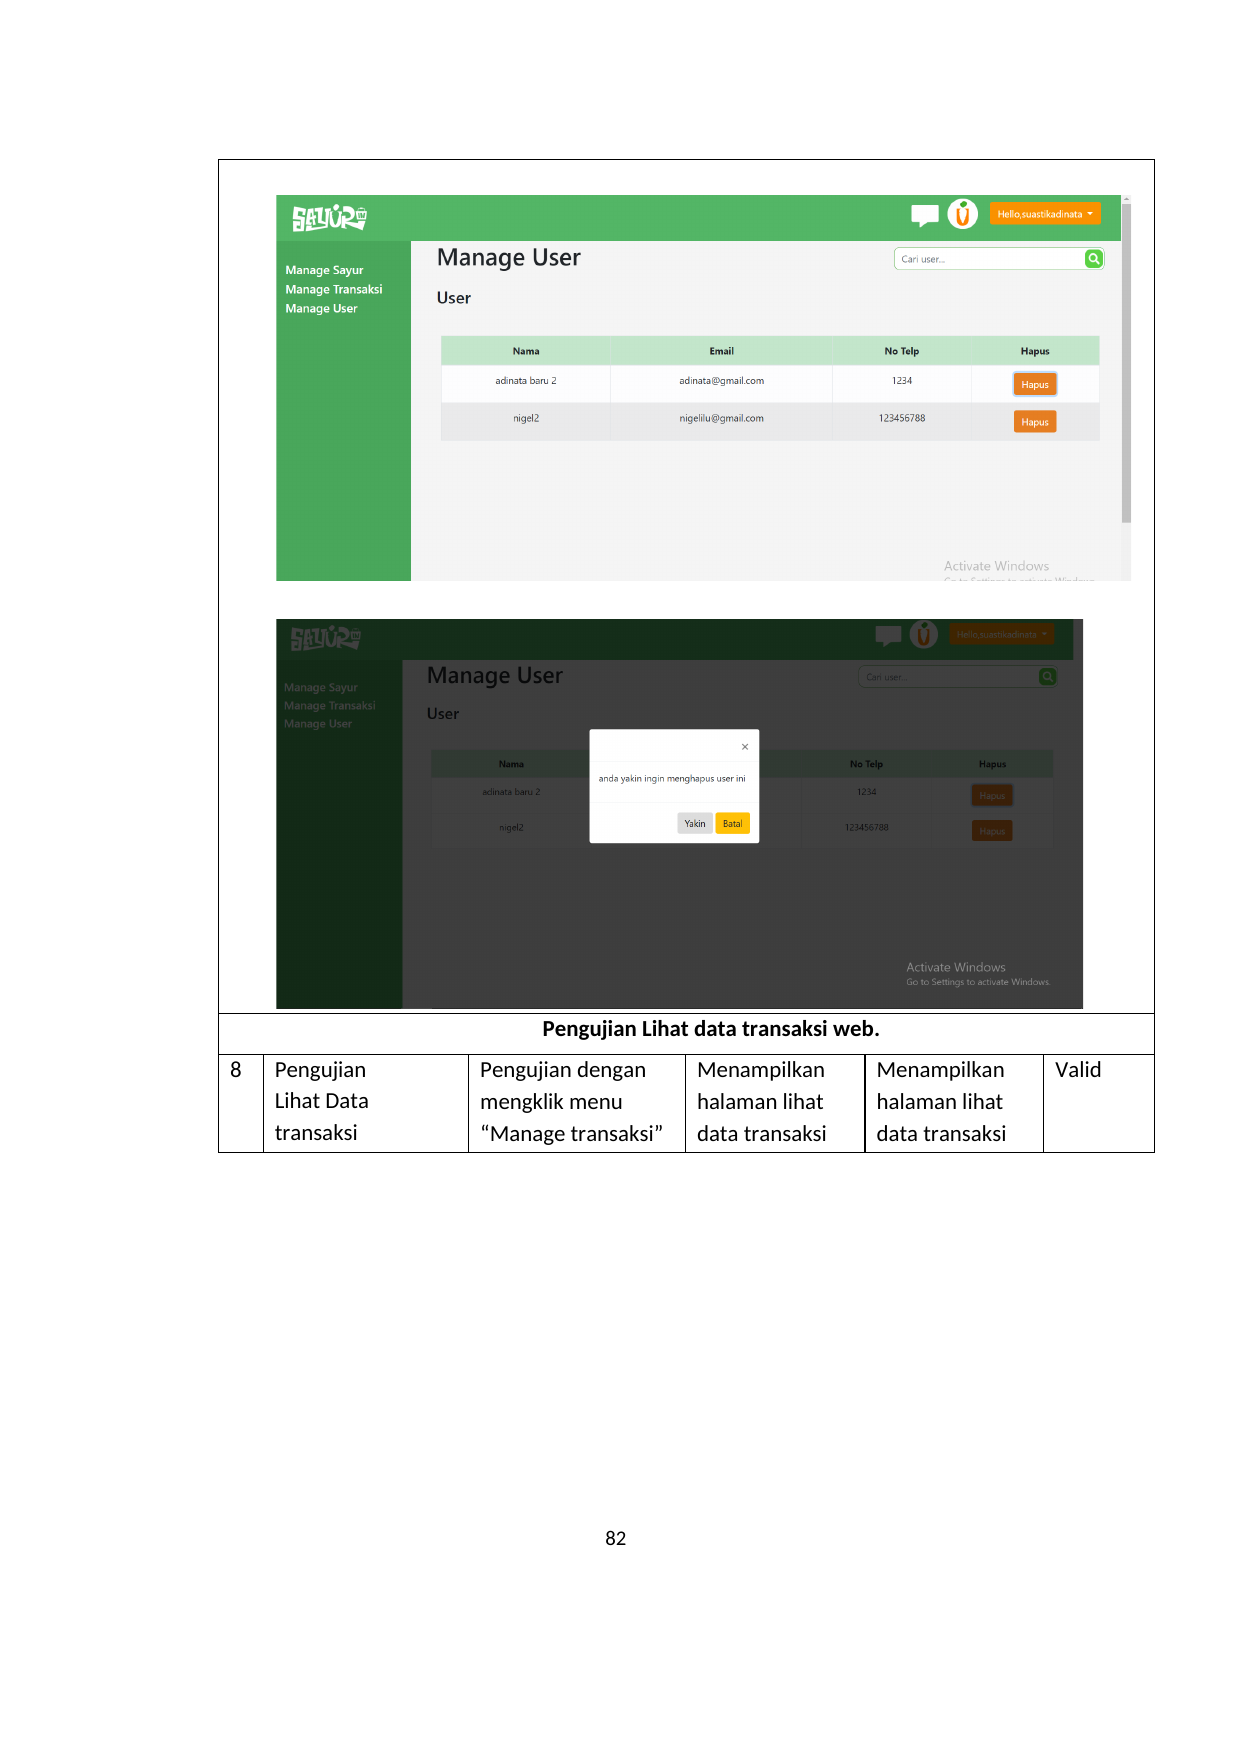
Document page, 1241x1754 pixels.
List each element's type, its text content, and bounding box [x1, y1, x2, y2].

table_cell 8 [219, 1055, 263, 1152]
table_cell [263, 160, 1154, 1013]
table_cell [219, 160, 263, 1013]
table_cell Valid [1044, 1055, 1154, 1152]
table_cell Pengujian Lihat data transaksi web. [263, 1014, 1154, 1054]
table_cell Menampilkan halaman lihat data transaksi [866, 1055, 1043, 1152]
table_cell Pengujian dengan mengklik menu “Manage transaksi” [469, 1055, 685, 1152]
table_cell Menampilkan halaman lihat data transaksi [686, 1055, 864, 1152]
picture [276, 195, 1132, 581]
picture [276, 619, 1084, 1009]
table_cell Pengujian Lihat Data transaksi [264, 1055, 468, 1152]
table_cell [219, 1014, 263, 1054]
